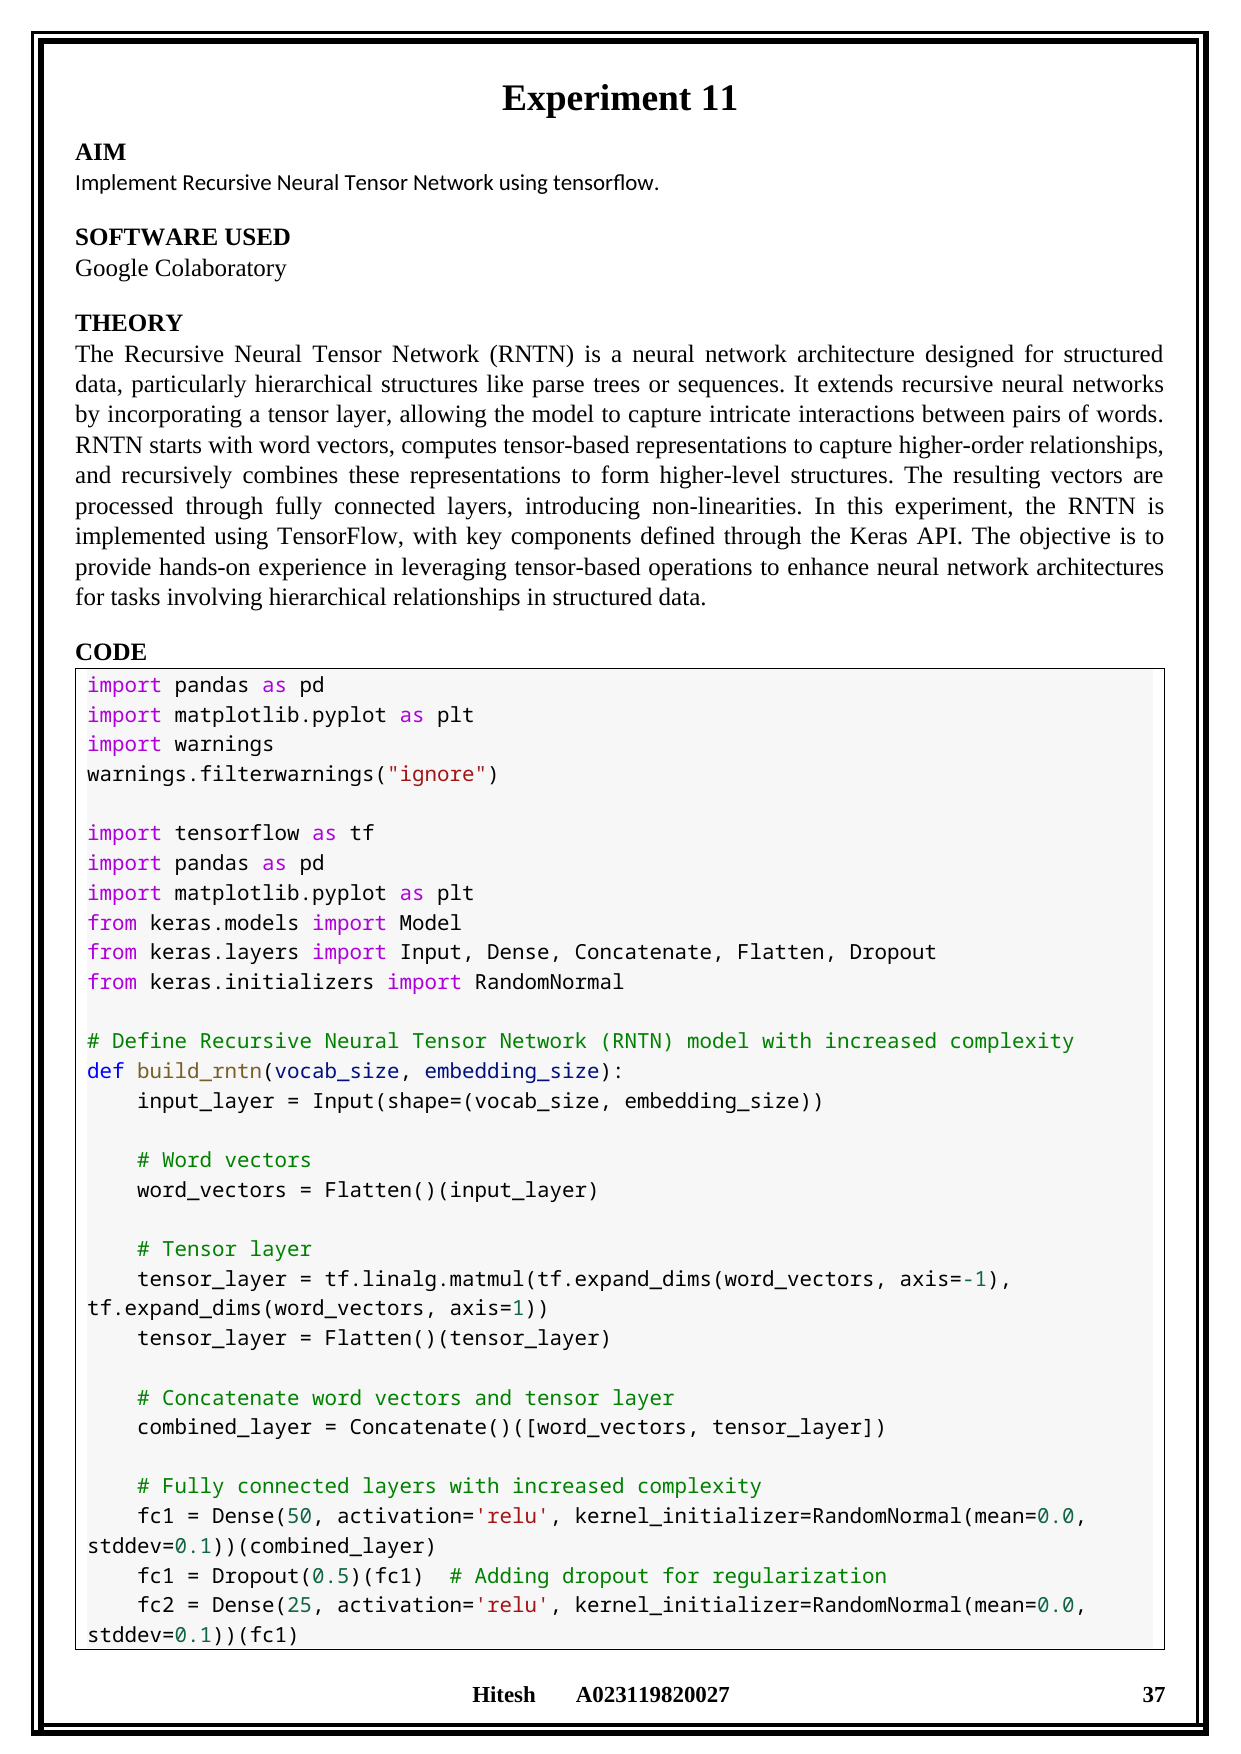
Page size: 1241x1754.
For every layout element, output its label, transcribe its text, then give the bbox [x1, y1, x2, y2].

text AIM [75, 137, 1165, 166]
text Google Colaboratory [75, 253, 1165, 282]
text Software used [75, 222, 1165, 251]
text The Recursive Neural Tensor Network (RNTN) is a neural network architecture designed for structured data, particularly hierarchical structures like parse trees or sequences. It extends recursive neural networks by incorporating a tensor layer, allowing the model to capture intricate interactions between pairs of words. RNTN starts with word vectors, computes tensor-based representations to capture higher-order relationships, and recursively combines these representations to form higher-level structures. The resulting vectors are processed through fully connected layers, introducing non-linearities. In this experiment, the RNTN is implemented using TensorFlow, with key components defined through the Keras API. The objective is to provide hands-on experience in leveraging tensor-based operations to enhance neural network architectures for tasks involving hierarchical relationships in structured data. [75, 339, 1165, 611]
text Implement Recursive Neural Tensor Network using tensorflow. [75, 168, 1165, 196]
text Code [75, 637, 1165, 666]
text Experiment 11 [75, 75, 1165, 118]
text Theory [75, 308, 1165, 337]
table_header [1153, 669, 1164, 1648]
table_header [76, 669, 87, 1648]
